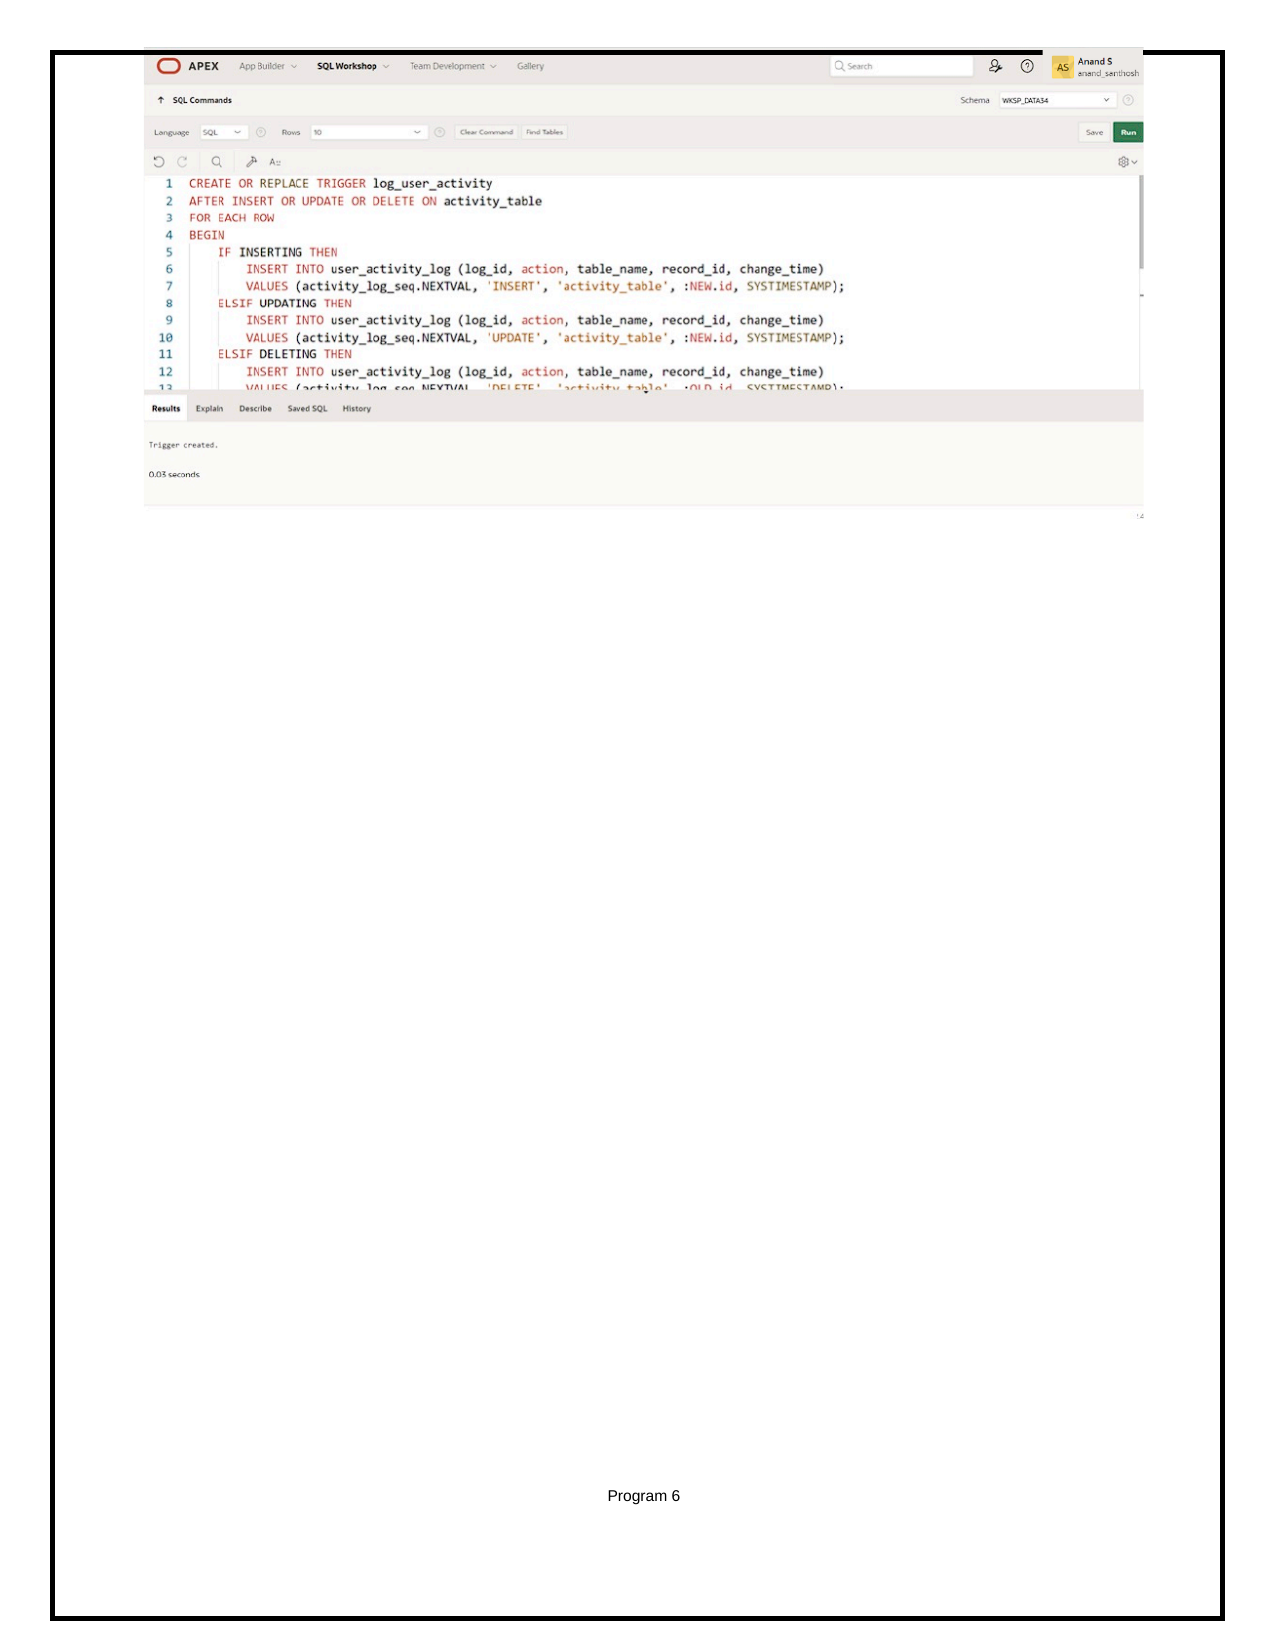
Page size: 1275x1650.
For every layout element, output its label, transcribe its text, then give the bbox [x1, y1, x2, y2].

text Program 6 [144, 1474, 1144, 1505]
picture [143, 47, 1144, 519]
